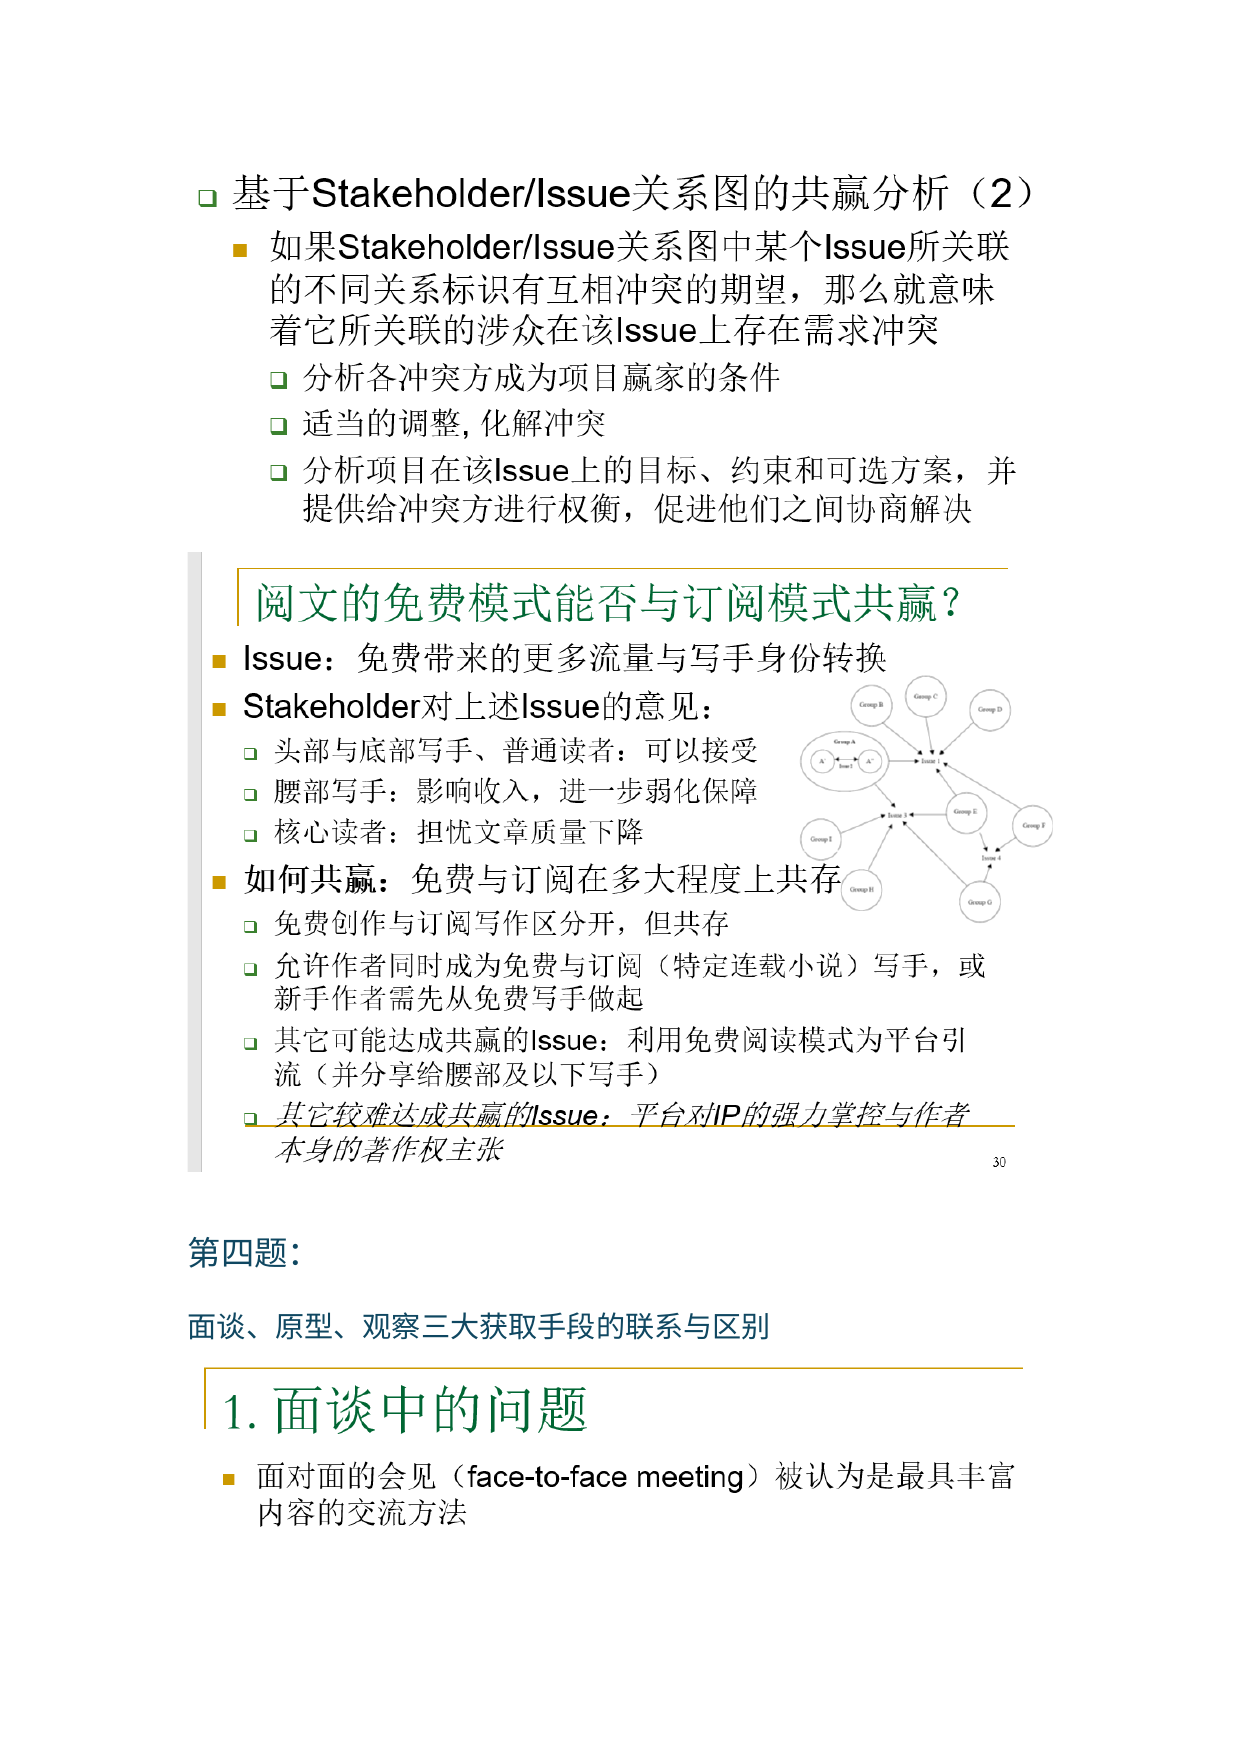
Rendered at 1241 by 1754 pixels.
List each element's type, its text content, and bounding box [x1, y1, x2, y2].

picture [187, 1361, 1053, 1542]
picture [187, 162, 1053, 534]
subtitle 面谈、原型、观察三大获取手段的联系与区别 [187, 1292, 1053, 1357]
subtitle 第四题： [187, 1219, 1053, 1284]
picture [187, 552, 1053, 1172]
